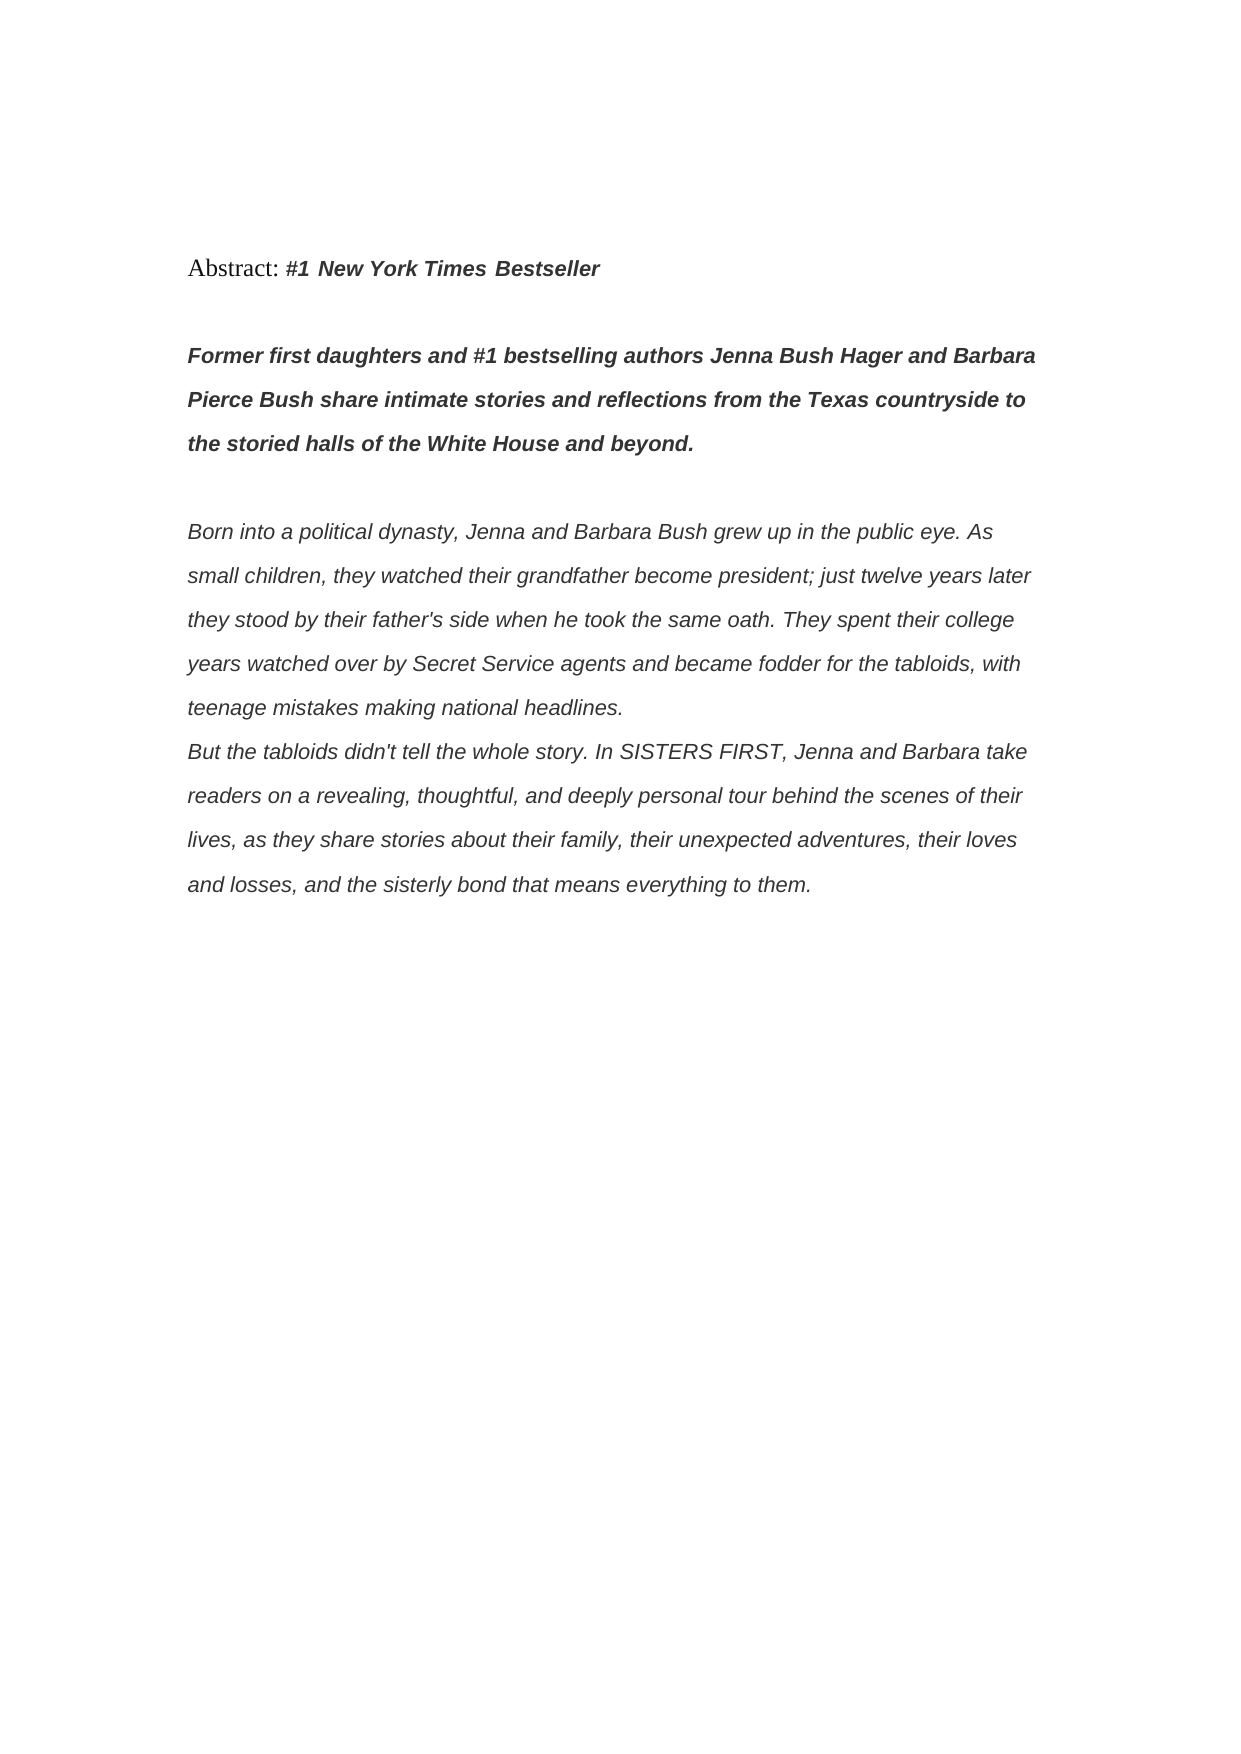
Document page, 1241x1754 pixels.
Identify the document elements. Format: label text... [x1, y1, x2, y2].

text Abstract: #1 New York Times Bestseller Former first daughters and #1 bestselling authors Jenna Bush Hager and Barbara Pierce Bush share intimate stories and reflections from the Texas countryside to the storied halls of the White House and beyond. Born into a political dynasty, Jenna and Barbara Bush grew up in the public eye. As small children, they watched their grandfather become president; just twelve years later they stood by their father's side when he took the same oath. They spent their college years watched over by Secret Service agents and became fodder for the tabloids, with teenage mistakes making national headlines. But the tabloids didn't tell the whole story. In SISTERS FIRST, Jenna and Barbara take readers on a revealing, thoughtful, and deeply personal tour behind the scenes of their lives, as they share stories about their family, their unexpected adventures, their loves and losses, and the sisterly bond that means everything to them. [187, 245, 1053, 906]
